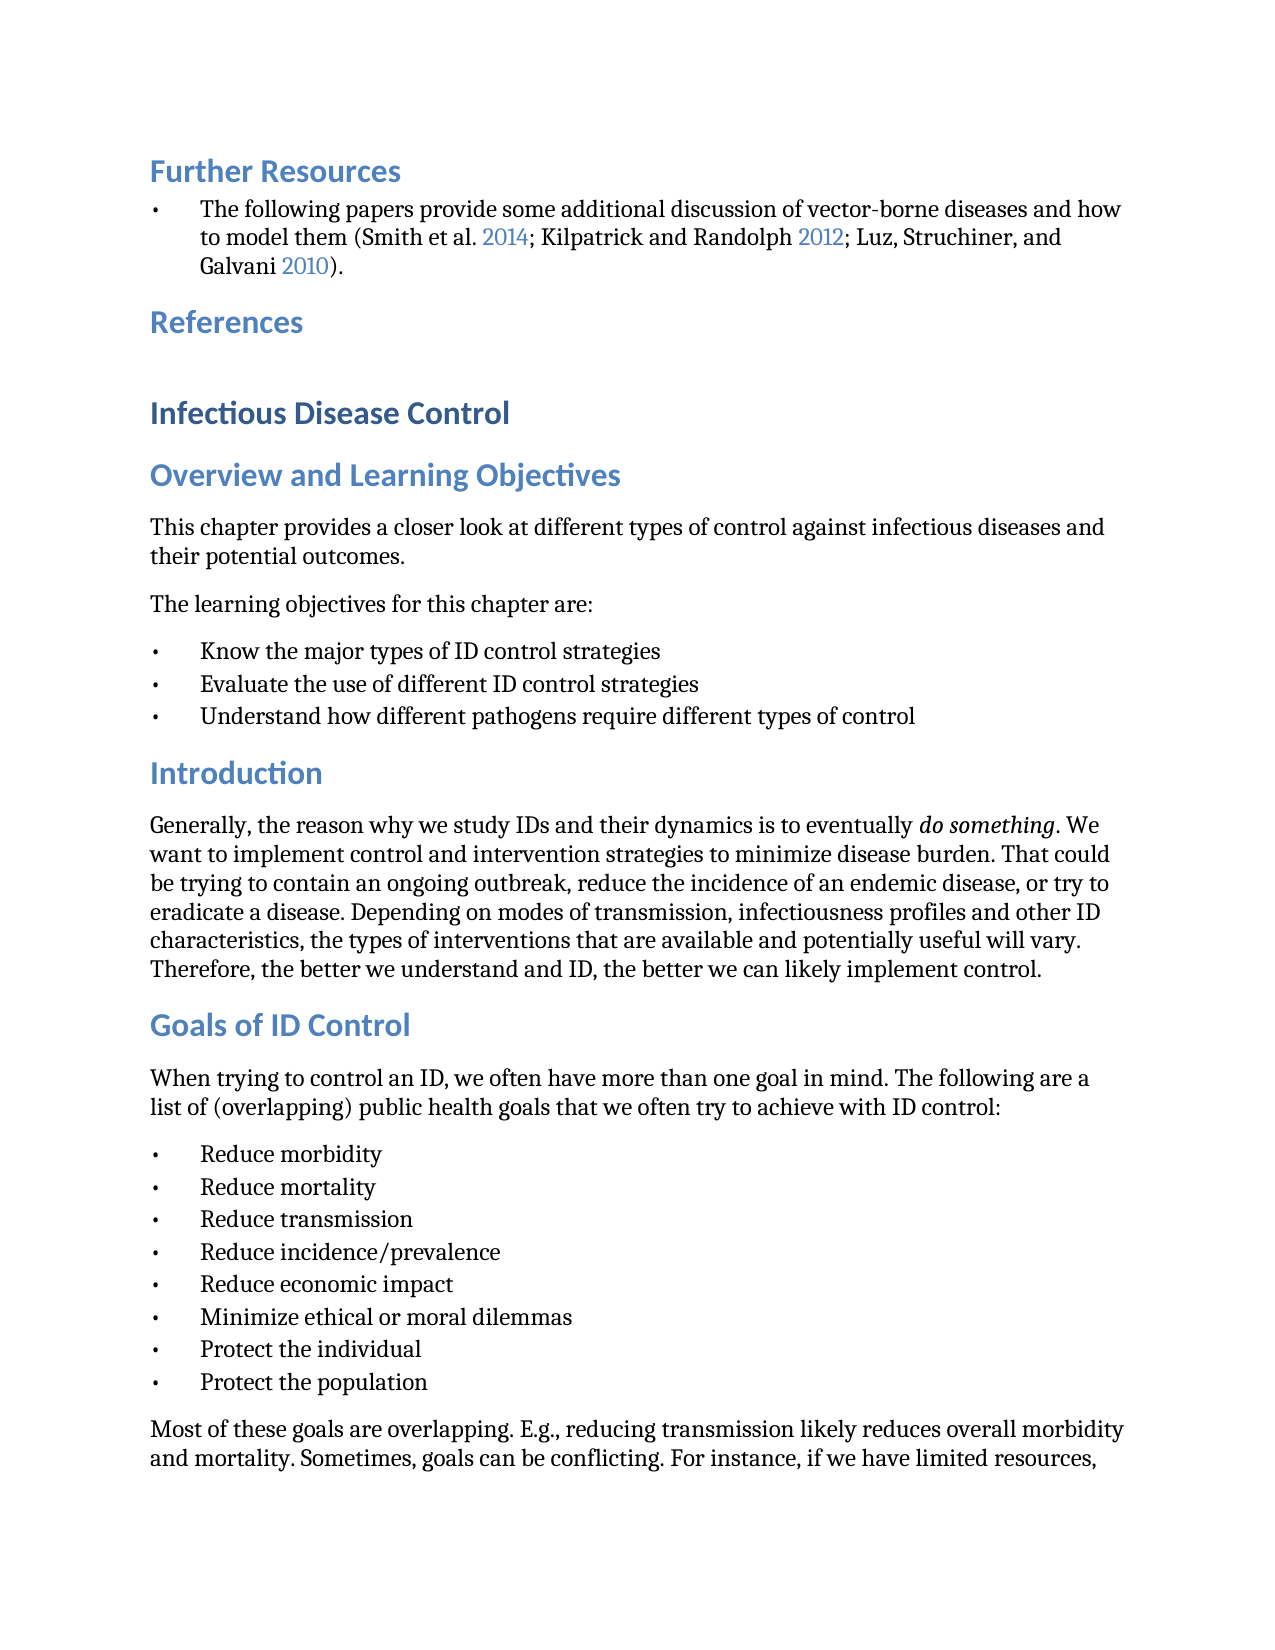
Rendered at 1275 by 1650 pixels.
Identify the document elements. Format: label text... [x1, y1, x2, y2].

text The learning objectives for this chapter are: [150, 589, 1125, 618]
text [150, 1415, 1125, 1473]
list Reduce transmission [150, 1205, 1125, 1234]
list Reduce mortality [150, 1173, 1125, 1201]
list Protect the population [150, 1368, 1125, 1396]
subtitle Further Resources [150, 150, 1125, 191]
subtitle Infectious Disease Control [150, 392, 1125, 433]
list Reduce morbidity [150, 1140, 1125, 1169]
list Minimize ethical or moral dilemmas [150, 1303, 1125, 1331]
subtitle References [150, 302, 1125, 342]
list Evaluate the use of different ID control strategies [150, 669, 1125, 698]
list Know the major types of ID control strategies [150, 637, 1125, 666]
subtitle Introduction [150, 752, 1125, 792]
list Understand how different pathogens require different types of control [150, 702, 1125, 731]
list The following papers provide some additional discussion of vector-borne diseases and how to model them (Smith et al. 2014; Kilpatrick and Randolph 2012; Luz, Struchiner, and Galvani 2010). [150, 194, 1125, 281]
text When trying to control an ID, we often have more than one goal in mind. The following are a list of (overlapping) public health goals that we often try to achieve with ID control: [150, 1064, 1125, 1121]
list Protect the individual [150, 1335, 1125, 1364]
subtitle Overview and Learning Objectives [150, 454, 1125, 494]
list Reduce incidence/prevalence [150, 1238, 1125, 1266]
text This chapter provides a closer look at different types of control against infectious diseases and their potential outcomes. [150, 513, 1125, 571]
text Generally, the reason why we study IDs and their dynamics is to eventually do something. We want to implement control and intervention strategies to minimize disease burden. That could be trying to contain an ongoing outbreak, reduce the incidence of an endemic disease, or try to eradicate a disease. Depending on modes of transmission, infectiousness profiles and other ID characteristics, the types of interventions that are available and potentially useful will vary. Therefore, the better we understand and ID, the better we can likely implement control. [150, 811, 1125, 984]
subtitle Goals of ID Control [150, 1004, 1125, 1045]
list Reduce economic impact [150, 1270, 1125, 1299]
